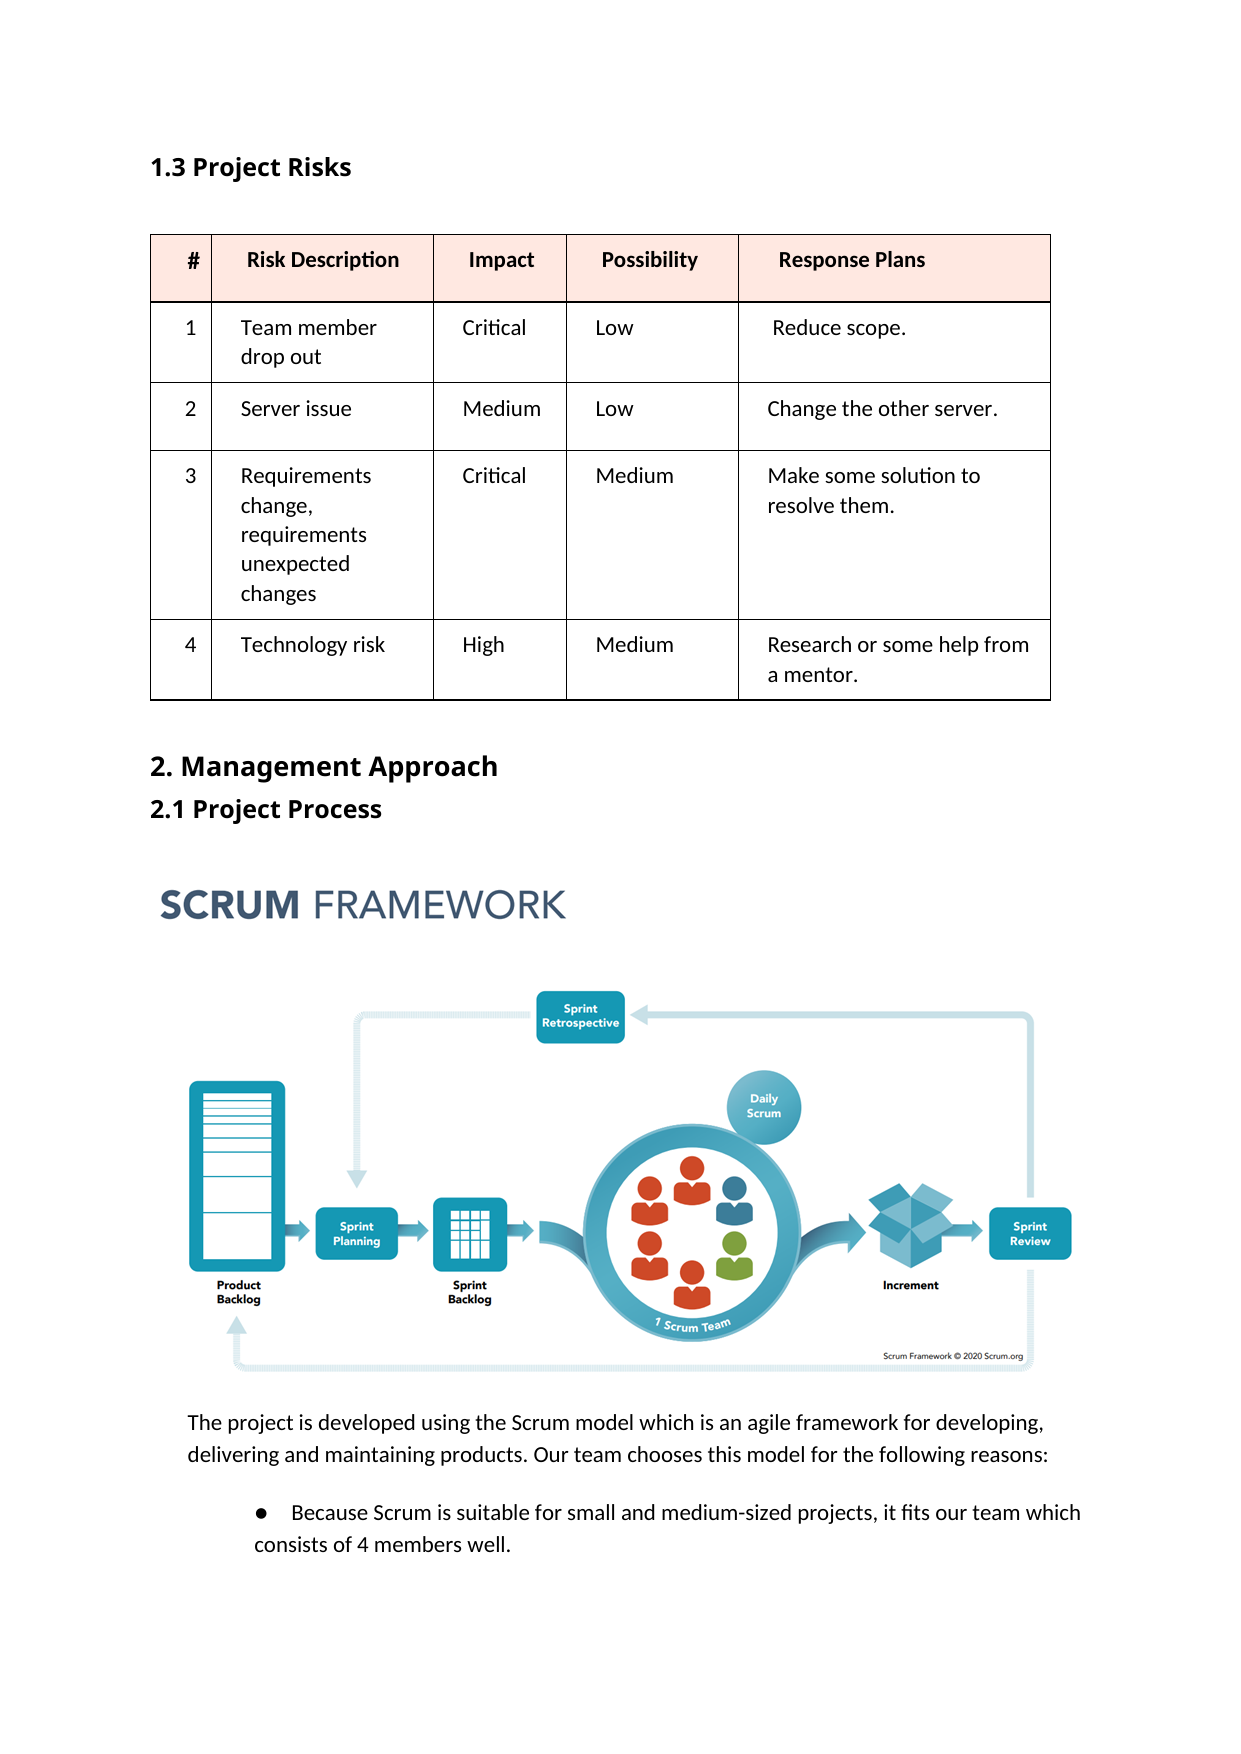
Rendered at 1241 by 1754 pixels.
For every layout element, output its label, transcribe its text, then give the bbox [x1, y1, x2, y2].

table_header # [151, 235, 211, 301]
table_cell Research or some help from a mentor. [739, 620, 1050, 699]
table_cell Low [567, 383, 738, 450]
table_cell Critical [434, 303, 566, 382]
table_cell Requirements change, requirements unexpected changes [212, 451, 433, 619]
table_cell Reduce scope. [739, 303, 1050, 382]
picture [150, 881, 1093, 1384]
table_cell 1 [151, 303, 211, 382]
table_cell Medium [567, 620, 738, 699]
table_cell Low [567, 303, 738, 382]
table_header Impact [434, 235, 566, 301]
table_cell Change the other server. [739, 383, 1050, 450]
table_header Risk Description [212, 235, 433, 301]
subtitle 2.1 Project Process [150, 791, 1093, 826]
table_cell Team member drop out [212, 303, 433, 382]
subtitle 2. Management Approach [150, 747, 1093, 784]
table_cell Critical [434, 451, 566, 619]
subtitle 1.3 Project Risks [150, 150, 1093, 184]
table_header Response Plans [739, 235, 1050, 301]
table_cell Make some solution to resolve them. [739, 451, 1050, 619]
table_cell Technology risk [212, 620, 433, 699]
table_cell Server issue [212, 383, 433, 450]
table_header Possibility [567, 235, 738, 301]
text ● Because Scrum is suitable for small and medium-sized projects, it fits our team which consists of 4 members well. [254, 1498, 1093, 1558]
table_cell Medium [567, 451, 738, 619]
table_cell 2 [151, 383, 211, 450]
text The project is developed using the Scrum model which is an agile framework for developing, delivering and maintaining products. Our team chooses this model for the following reasons: [187, 1408, 1093, 1468]
table_cell Medium [434, 383, 566, 450]
table_cell High [434, 620, 566, 699]
table_cell 4 [151, 620, 211, 699]
table_cell 3 [151, 451, 211, 619]
